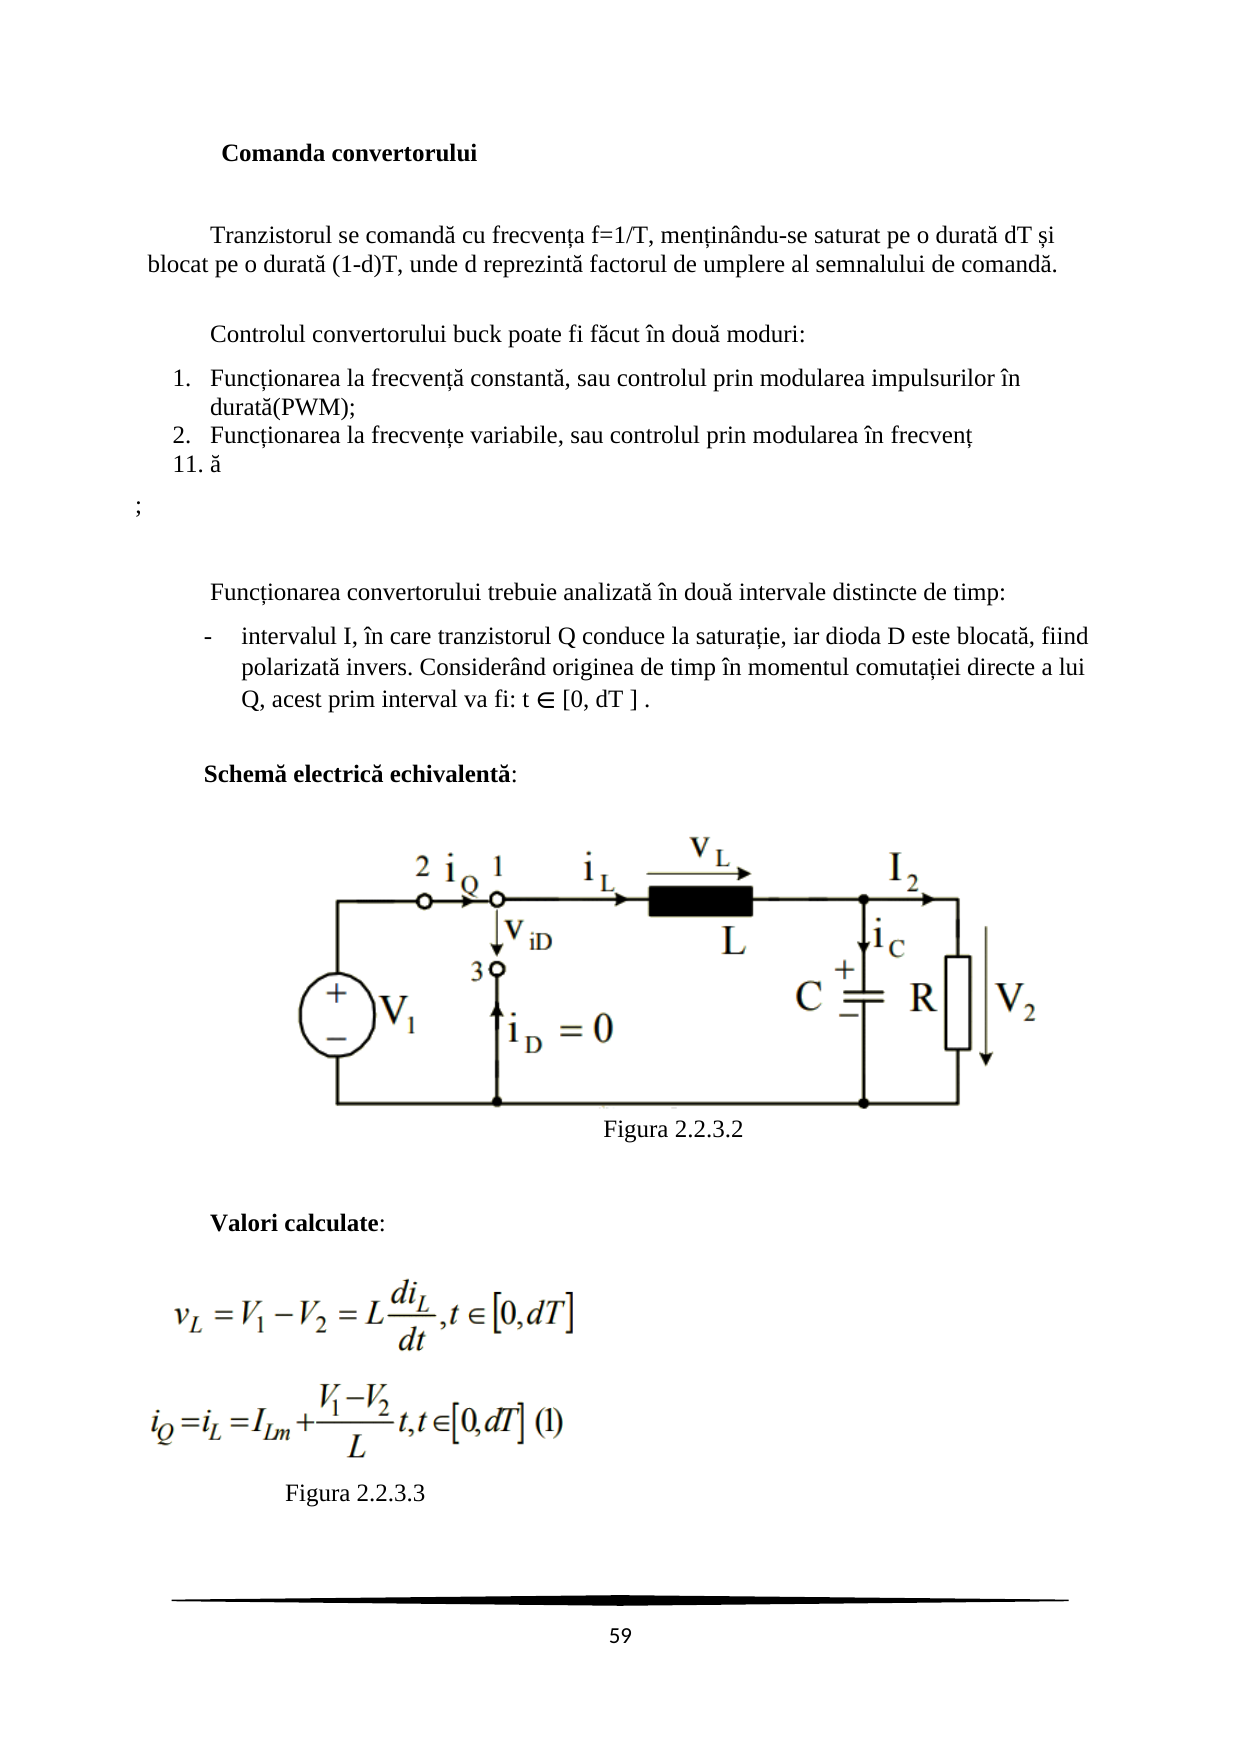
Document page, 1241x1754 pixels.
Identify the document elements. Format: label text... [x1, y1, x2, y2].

picture [294, 833, 1053, 1113]
text ; [135, 490, 1105, 519]
picture [135, 1269, 599, 1476]
text Tranzistorul se comandă cu frecvența f=1/T, menținându-se saturat pe o durată dT și blocat pe o durată (1-d)T, unde d reprezintă factorul de umplere al semnalului de comandă. [147, 221, 1093, 278]
text Funcționarea convertorului trebuie analizată în două intervale distincte de timp: [197, 577, 1105, 606]
text Controlul convertorului buck poate fi făcut în două moduri: [135, 319, 1105, 348]
list ă [172, 449, 1105, 478]
list intervalul I, în care tranzistorul Q conduce la saturație, iar dioda D este blocată, fiind polarizată invers. Considerând originea de timp în momentul comutației directe a lui Q, acest prim interval va fi: t ∈ [0, dT ] . [204, 621, 1105, 713]
list Figura 2.2.3.2 [241, 1114, 1105, 1143]
list Funcționarea la frecvență constantă, sau controlul prin modularea impulsurilor în durată(PWM); [172, 363, 1094, 420]
text Comanda convertorului [147, 138, 1093, 167]
text Valori calculate: [135, 1208, 1105, 1236]
text Schemă electrică echivalentă: [135, 759, 1105, 788]
list Figura 2.2.3.3 [241, 1478, 1105, 1507]
list Funcționarea la frecvențe variabile, sau controlul prin modularea în frecvenț [172, 420, 1105, 449]
